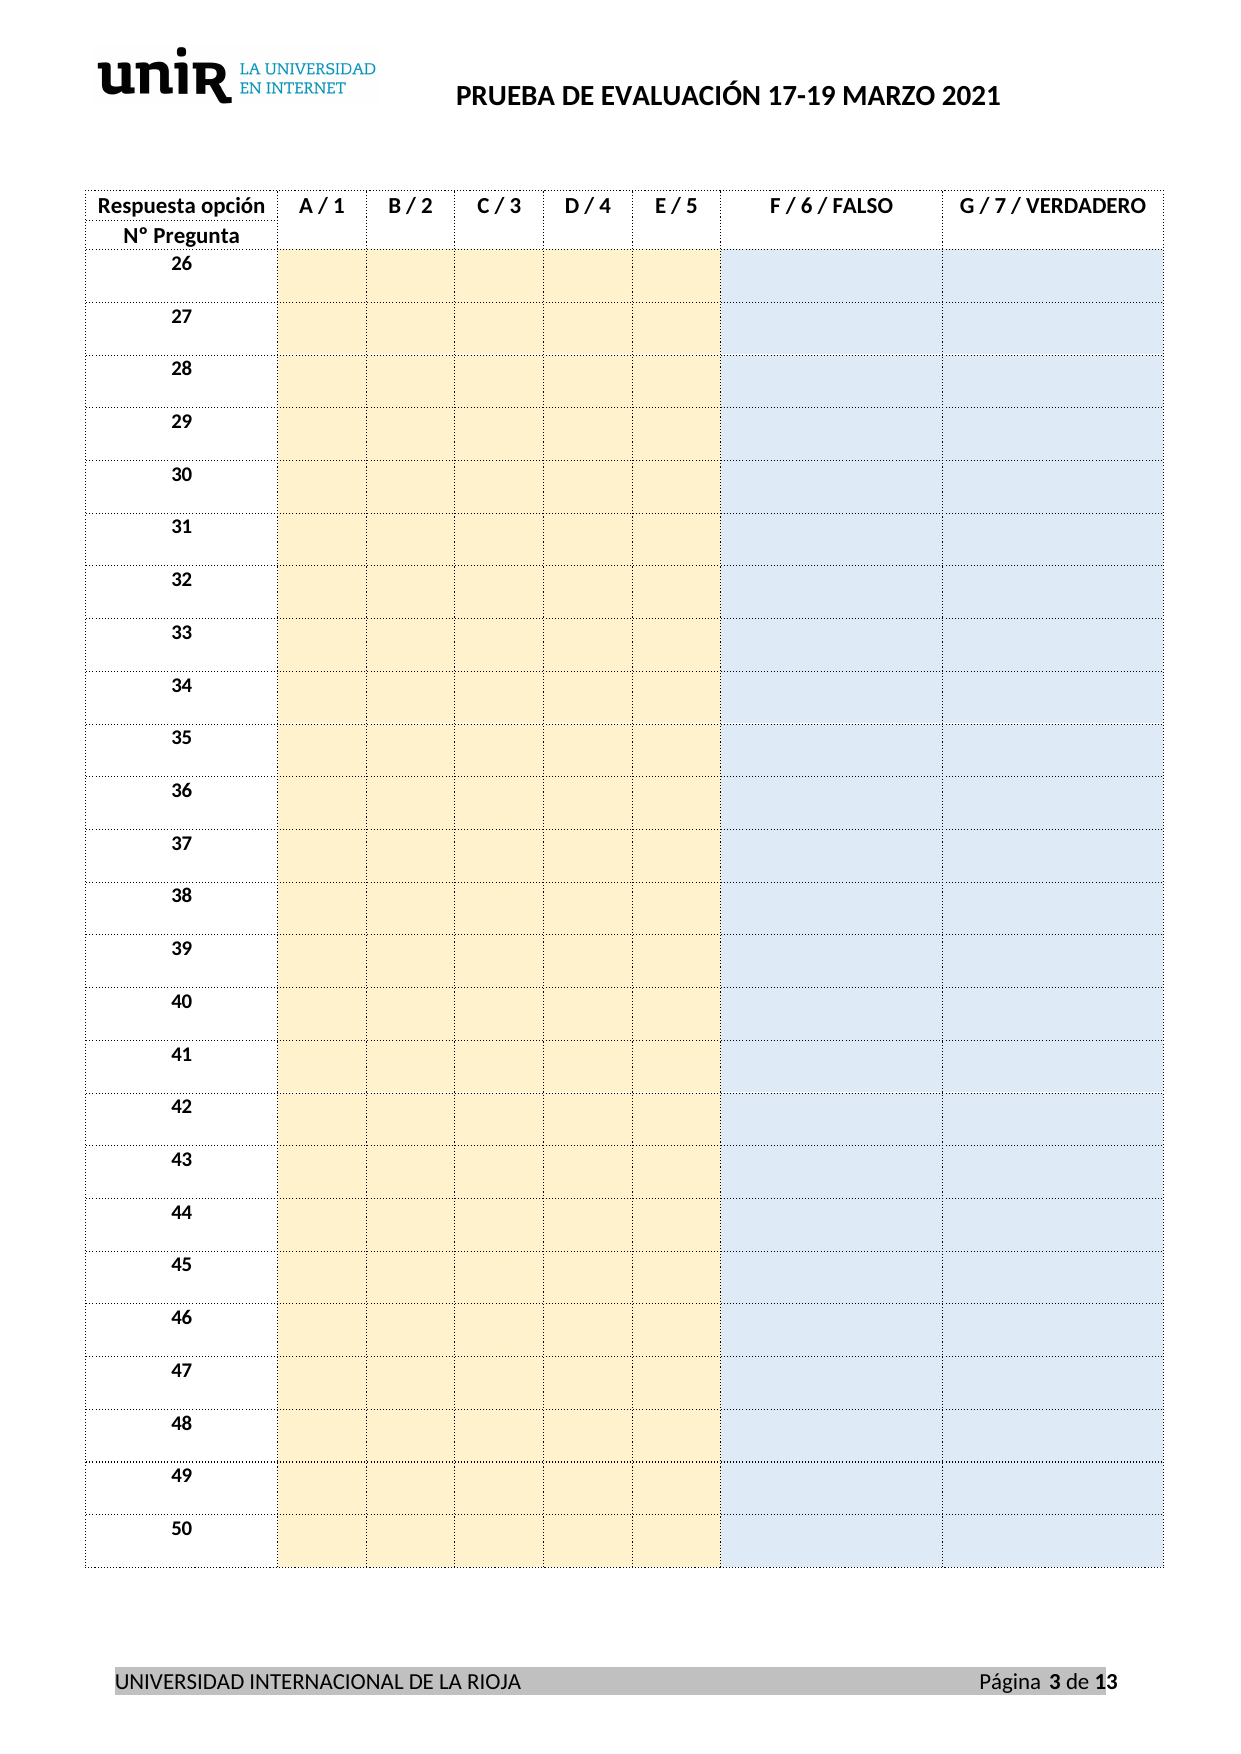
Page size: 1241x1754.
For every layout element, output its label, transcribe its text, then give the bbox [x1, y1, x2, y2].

table_cell 49 [86, 1461, 277, 1514]
table_cell 37 [86, 829, 277, 882]
table_cell [942, 513, 1163, 565]
table_cell [942, 1303, 1163, 1356]
table_cell [721, 1093, 942, 1145]
table_cell [366, 1198, 455, 1251]
table_cell [543, 407, 632, 460]
table_cell [632, 1040, 721, 1092]
table_cell [543, 671, 632, 723]
table_cell [278, 671, 366, 723]
table_cell 26 [86, 249, 277, 302]
table_cell [278, 934, 366, 987]
table_cell [942, 882, 1163, 934]
table_cell [721, 987, 942, 1040]
table_cell [278, 460, 366, 513]
table_cell [632, 1251, 721, 1303]
table_cell [632, 671, 721, 723]
table_cell [366, 1514, 455, 1567]
table_cell [721, 1409, 942, 1461]
table_cell [455, 249, 543, 302]
table_cell [543, 355, 632, 407]
table_cell [455, 671, 543, 723]
table_cell [543, 302, 632, 354]
table_cell [721, 671, 942, 723]
table_cell [366, 618, 455, 671]
table_cell [632, 565, 721, 618]
table_cell [632, 1145, 721, 1198]
table_cell [455, 460, 543, 513]
table_cell [455, 776, 543, 829]
table_cell [455, 1040, 543, 1092]
table_cell [942, 407, 1163, 460]
table_cell [366, 987, 455, 1040]
table_cell [455, 829, 543, 882]
table_cell [455, 987, 543, 1040]
table_cell [543, 460, 632, 513]
table_cell [721, 1198, 942, 1251]
table_cell [278, 987, 366, 1040]
table_cell [942, 618, 1163, 671]
table_cell [632, 407, 721, 460]
table_cell [632, 513, 721, 565]
table_cell [366, 671, 455, 723]
table_cell [632, 1303, 721, 1356]
table_cell [366, 1356, 455, 1409]
table_cell [543, 1093, 632, 1145]
table_cell [721, 460, 942, 513]
table_cell 31 [86, 513, 277, 565]
table_cell 45 [86, 1251, 277, 1303]
table_cell [632, 1409, 721, 1461]
table_cell [278, 1303, 366, 1356]
table_cell [721, 934, 942, 987]
picture [93, 44, 379, 106]
table_header B / 2 [366, 190, 455, 249]
table_cell [721, 776, 942, 829]
table_cell [543, 987, 632, 1040]
table_header C / 3 [455, 190, 543, 249]
table_cell [632, 724, 721, 776]
table_cell [543, 776, 632, 829]
table_cell [632, 1461, 721, 1514]
table_cell [366, 249, 455, 302]
table_cell [366, 407, 455, 460]
table_cell [721, 407, 942, 460]
table_cell [278, 407, 366, 460]
table_cell [543, 249, 632, 302]
table_cell 35 [86, 724, 277, 776]
table_cell [543, 513, 632, 565]
table_cell [278, 302, 366, 354]
table_cell [366, 513, 455, 565]
table_cell [721, 1461, 942, 1514]
table_header E / 5 [632, 190, 721, 249]
table_cell [278, 1251, 366, 1303]
table_cell [543, 829, 632, 882]
table_cell [632, 460, 721, 513]
table_cell [278, 1514, 366, 1567]
table_cell [942, 671, 1163, 723]
table_cell [278, 1461, 366, 1514]
table_cell [278, 1040, 366, 1092]
table_cell [278, 355, 366, 407]
table_cell [455, 565, 543, 618]
table_cell [278, 829, 366, 882]
table_cell [278, 1145, 366, 1198]
table_cell [366, 1093, 455, 1145]
table_cell [721, 302, 942, 354]
table_cell [455, 355, 543, 407]
table_cell [278, 618, 366, 671]
table_cell [455, 618, 543, 671]
table_cell [721, 618, 942, 671]
table_cell [455, 724, 543, 776]
table_cell 30 [86, 460, 277, 513]
table_cell [942, 776, 1163, 829]
table_cell [543, 1409, 632, 1461]
table_header F / 6 / FALSO [721, 190, 942, 249]
table_cell [942, 460, 1163, 513]
table_cell [543, 565, 632, 618]
table_cell 29 [86, 407, 277, 460]
table_cell [942, 565, 1163, 618]
table_cell [543, 934, 632, 987]
table_cell [278, 724, 366, 776]
table_cell [366, 724, 455, 776]
table_cell [942, 1093, 1163, 1145]
table_cell [543, 1198, 632, 1251]
table_cell [455, 1093, 543, 1145]
table_cell [278, 882, 366, 934]
table_cell [278, 1198, 366, 1251]
table_cell [721, 565, 942, 618]
table_cell 43 [86, 1145, 277, 1198]
table_cell [366, 1251, 455, 1303]
table_cell [942, 1356, 1163, 1409]
table_cell [543, 1356, 632, 1409]
table_cell [942, 1251, 1163, 1303]
table_cell 40 [86, 987, 277, 1040]
table_cell [455, 1251, 543, 1303]
table_cell [632, 829, 721, 882]
table_cell [942, 987, 1163, 1040]
table_cell [942, 355, 1163, 407]
table_cell [721, 1303, 942, 1356]
table_cell [632, 1093, 721, 1145]
table_cell [632, 934, 721, 987]
table_cell [366, 1040, 455, 1092]
table_cell [543, 1145, 632, 1198]
table_cell [543, 1303, 632, 1356]
table_cell 36 [86, 776, 277, 829]
table_cell 42 [86, 1093, 277, 1145]
table_cell [455, 1145, 543, 1198]
table_cell [278, 1093, 366, 1145]
table_cell [942, 249, 1163, 302]
table_cell [455, 513, 543, 565]
table_cell [366, 565, 455, 618]
table_cell [942, 1514, 1163, 1567]
table_cell [366, 302, 455, 354]
table_cell [455, 1461, 543, 1514]
table_cell [632, 882, 721, 934]
table_cell [366, 829, 455, 882]
table_cell [543, 1514, 632, 1567]
table_cell [455, 1303, 543, 1356]
table_cell 33 [86, 618, 277, 671]
table_cell [455, 407, 543, 460]
table_cell [278, 1356, 366, 1409]
table_cell 48 [86, 1409, 277, 1461]
table_cell [942, 302, 1163, 354]
table_cell [632, 987, 721, 1040]
table_cell 41 [86, 1040, 277, 1092]
table_cell 44 [86, 1198, 277, 1251]
table_cell [543, 1251, 632, 1303]
table_cell 32 [86, 565, 277, 618]
table_cell [942, 934, 1163, 987]
table_cell [942, 724, 1163, 776]
table_cell [455, 302, 543, 354]
table_cell 46 [86, 1303, 277, 1356]
table_cell 39 [86, 934, 277, 987]
table_cell [278, 1409, 366, 1461]
table_cell [632, 618, 721, 671]
table_cell [632, 249, 721, 302]
table_cell [455, 1356, 543, 1409]
table_header G / 7 / VERDADERO [942, 190, 1163, 249]
table_cell 50 [86, 1514, 277, 1567]
table_cell 28 [86, 355, 277, 407]
table_cell [455, 1198, 543, 1251]
table_cell [455, 1514, 543, 1567]
table_cell Nº Pregunta [86, 220, 277, 249]
table_header Respuesta opción [86, 190, 277, 220]
table_cell [366, 355, 455, 407]
table_cell [366, 882, 455, 934]
table_cell [721, 513, 942, 565]
table_cell [543, 1040, 632, 1092]
table_cell [721, 1145, 942, 1198]
table_cell [942, 1461, 1163, 1514]
table_cell [278, 513, 366, 565]
table_cell [366, 1461, 455, 1514]
table_cell 34 [86, 671, 277, 723]
table_cell [721, 1251, 942, 1303]
table_cell [632, 1198, 721, 1251]
table_cell [366, 460, 455, 513]
table_cell 38 [86, 882, 277, 934]
table_cell [632, 1356, 721, 1409]
table_cell [278, 776, 366, 829]
table_cell [366, 1409, 455, 1461]
table_header A / 1 [278, 190, 366, 249]
table_cell [366, 1303, 455, 1356]
table_cell [455, 882, 543, 934]
table_cell [455, 1409, 543, 1461]
table_cell [632, 776, 721, 829]
table_cell [543, 618, 632, 671]
table_cell [721, 829, 942, 882]
table_cell 27 [86, 302, 277, 354]
table_cell [942, 1409, 1163, 1461]
table_cell [632, 1514, 721, 1567]
table_cell [366, 776, 455, 829]
table_cell [543, 1461, 632, 1514]
table_cell [543, 882, 632, 934]
table_cell [721, 249, 942, 302]
table_cell [721, 1356, 942, 1409]
table_cell [278, 249, 366, 302]
table_cell [455, 934, 543, 987]
table_cell [942, 1145, 1163, 1198]
table_cell [632, 302, 721, 354]
table_cell [721, 882, 942, 934]
table_cell [721, 355, 942, 407]
table_cell [278, 565, 366, 618]
table_cell [543, 724, 632, 776]
table_cell [366, 934, 455, 987]
table_cell [721, 724, 942, 776]
table_cell [366, 1145, 455, 1198]
table_cell [942, 1040, 1163, 1092]
table_cell [942, 829, 1163, 882]
table_cell [721, 1040, 942, 1092]
table_cell [721, 1514, 942, 1567]
table_cell [632, 355, 721, 407]
table_header D / 4 [543, 190, 632, 249]
table_cell [942, 1198, 1163, 1251]
table_cell 47 [86, 1356, 277, 1409]
